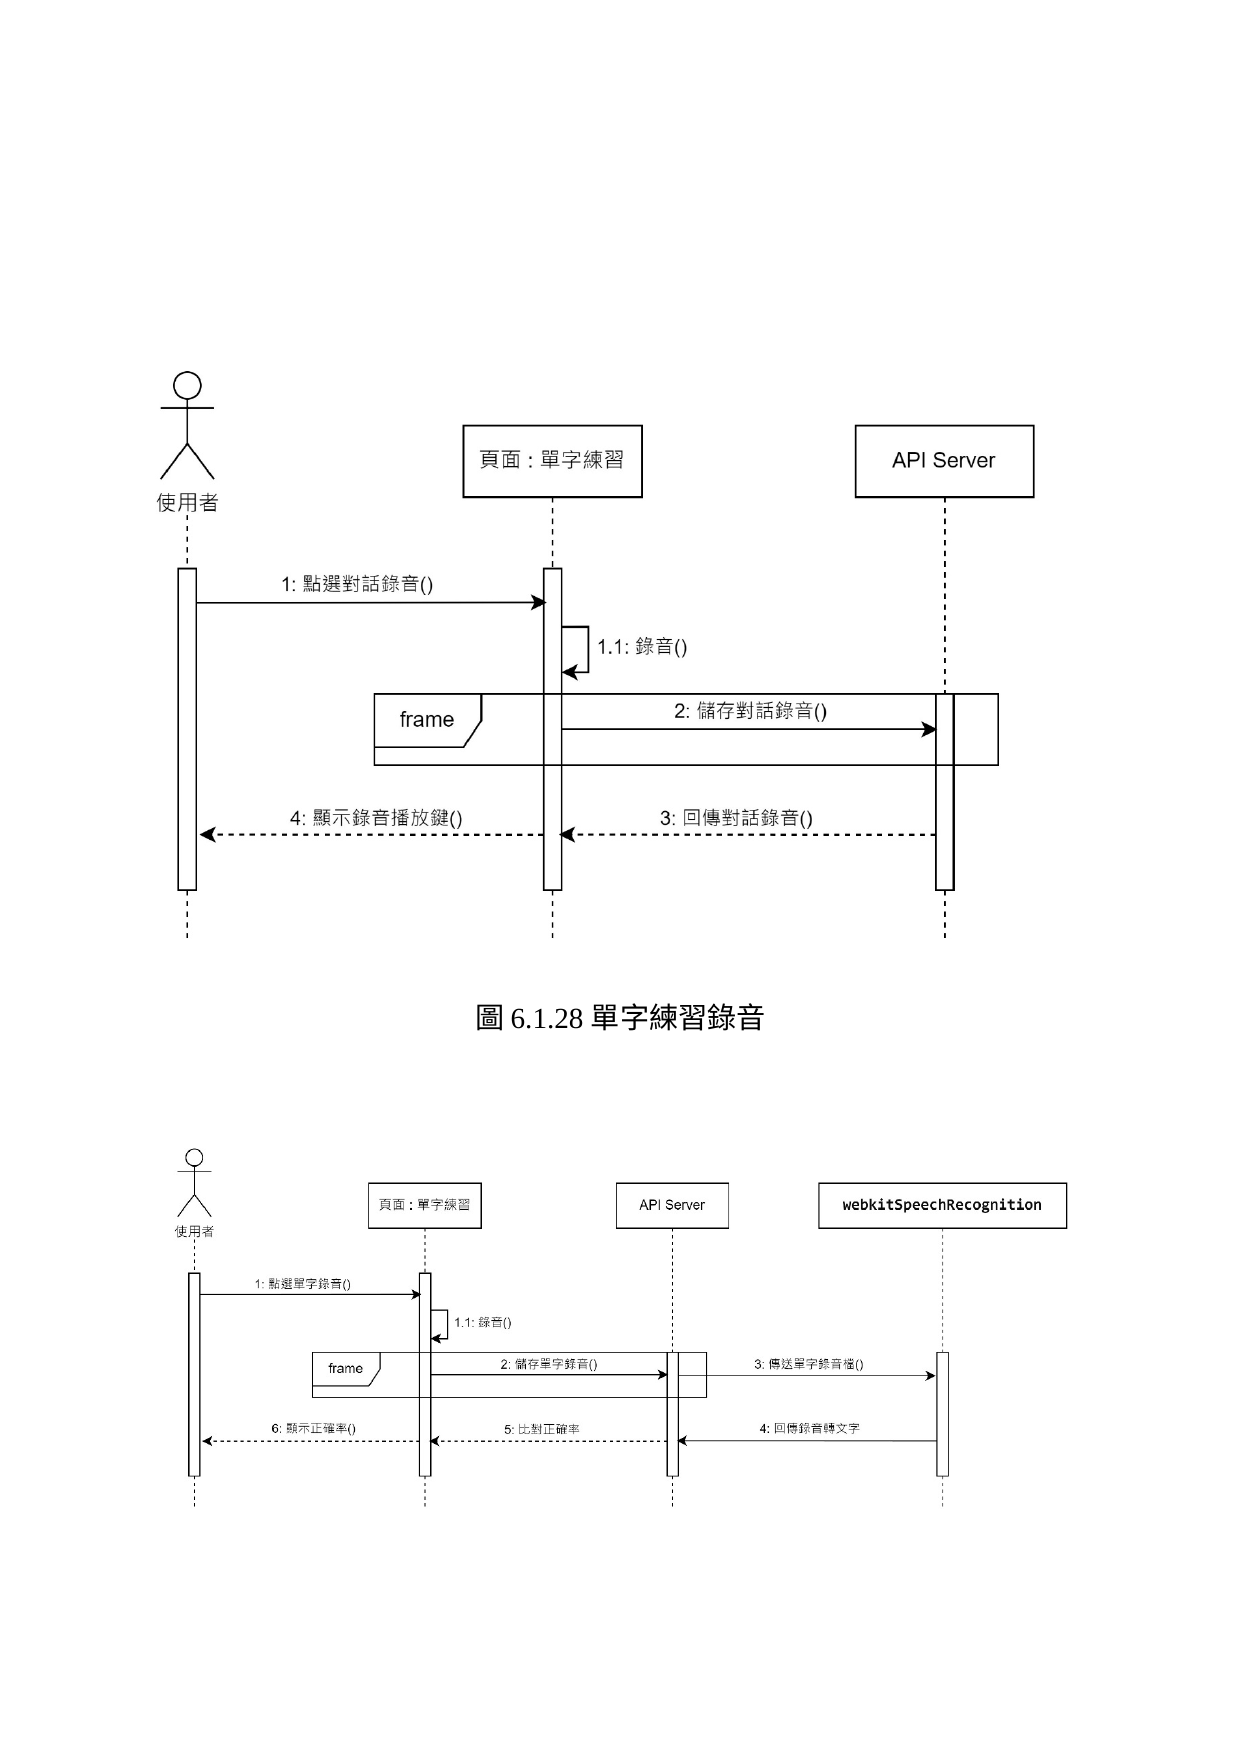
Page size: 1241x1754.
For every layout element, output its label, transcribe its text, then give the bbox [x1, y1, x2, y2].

picture [138, 353, 1054, 964]
picture [162, 1137, 1078, 1536]
